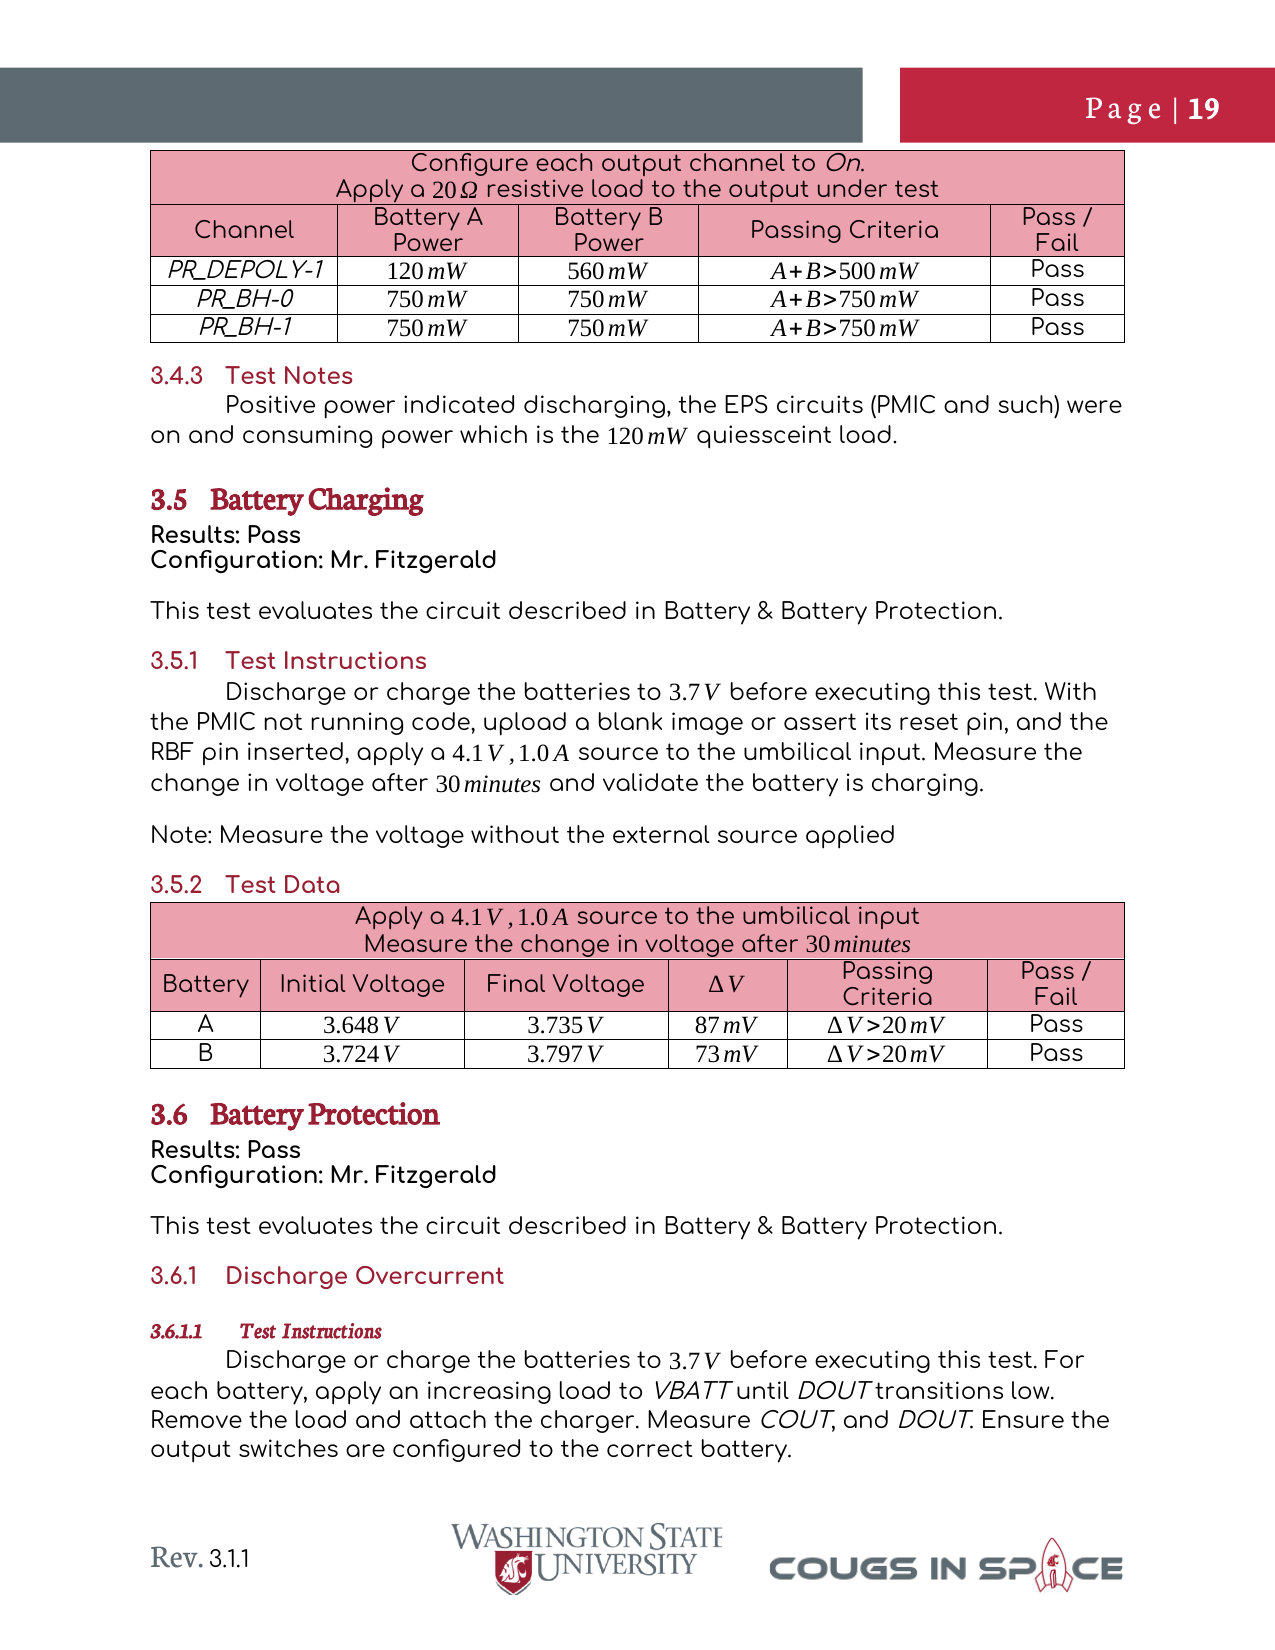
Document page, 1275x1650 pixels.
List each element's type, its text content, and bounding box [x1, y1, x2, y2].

table_cell [261, 1012, 464, 1039]
table_cell Passing Criteria [699, 205, 990, 256]
table_cell Battery A Power [338, 205, 518, 256]
table_cell [669, 960, 787, 1011]
subtitle Test Instructions [150, 1314, 1125, 1343]
table_cell [338, 286, 518, 313]
table_cell Battery B Power [519, 205, 698, 256]
text Positive power indicated discharging, the EPS circuits (PMIC and such) were on and consuming power which is the quiessceint load. [150, 393, 1125, 450]
text Discharge or charge the batteries to before executing this test. For each battery, apply an increasing load to VBATT until DOUT transitions low. Remove the load and attach the charger. Measure COUT, and DOUT. Ensure the output switches are configured to the correct battery. [150, 1348, 1125, 1463]
table_cell [788, 1012, 987, 1039]
table_cell [465, 1040, 668, 1068]
table_cell [788, 1040, 987, 1068]
text Note: Measure the voltage without the external source applied [150, 823, 1125, 848]
table_cell [519, 286, 698, 313]
text Results: Pass [150, 1138, 1125, 1164]
table_cell A [151, 1012, 260, 1039]
text This test evaluates the circuit described in Battery & Battery Protection. [150, 1214, 1125, 1240]
table_cell [699, 315, 990, 342]
subtitle Discharge Overcurrent [150, 1264, 1125, 1290]
subtitle Test Notes [150, 364, 1125, 389]
table_cell [338, 257, 518, 285]
text Configuration: Mr. Fitzgerald [150, 1164, 1125, 1189]
text Results: Pass [150, 523, 1125, 549]
table_cell Pass [991, 257, 1124, 285]
table_cell Pass / Fail [991, 205, 1124, 256]
table_cell Final Voltage [465, 960, 668, 1011]
table_cell [699, 257, 990, 285]
table_cell Initial Voltage [261, 960, 464, 1011]
table_cell Pass / Fail [988, 960, 1124, 1011]
table_cell Pass [991, 286, 1124, 313]
subtitle Test Instructions [150, 649, 1125, 675]
table_cell [699, 286, 990, 313]
subtitle Test Data [150, 873, 1125, 898]
picture [450, 1522, 723, 1595]
table_cell [669, 1040, 787, 1068]
subtitle Battery Protection [150, 1090, 1125, 1132]
table_cell Channel [151, 205, 337, 256]
table_cell PR_DEPOLY-1 [151, 257, 337, 285]
subtitle Battery Charging [150, 475, 1125, 517]
table_cell Pass [988, 1012, 1124, 1039]
table_cell Battery [151, 960, 260, 1011]
table_cell [338, 315, 518, 342]
table_header Apply a source to the umbilical input Measure the change in voltage after [151, 903, 1124, 958]
table_cell PR_BH-0 [151, 286, 337, 313]
table_cell [519, 257, 698, 285]
text Configuration: Mr. Fitzgerald [150, 549, 1125, 574]
table_cell Pass [988, 1040, 1124, 1068]
table_cell Pass [991, 315, 1124, 342]
table_cell [465, 1012, 668, 1039]
table_cell [519, 315, 698, 342]
table_header Configure each output channel to On. Apply a resistive load to the output under test [151, 151, 1124, 204]
table_cell PR_BH-1 [151, 315, 337, 342]
table_cell B [151, 1040, 260, 1068]
table_cell Passing Criteria [788, 960, 987, 1011]
text This test evaluates the circuit described in Battery & Battery Protection. [150, 599, 1125, 625]
table_cell [261, 1040, 464, 1068]
text Discharge or charge the batteries to before executing this test. With the PMIC not running code, upload a blank image or assert its reset pin, and the RBF pin inserted, apply a source to the umbilical input. Measure the change in voltage after and validate the battery is charging. [150, 679, 1125, 798]
picture [769, 1537, 1123, 1594]
table_cell [669, 1012, 787, 1039]
